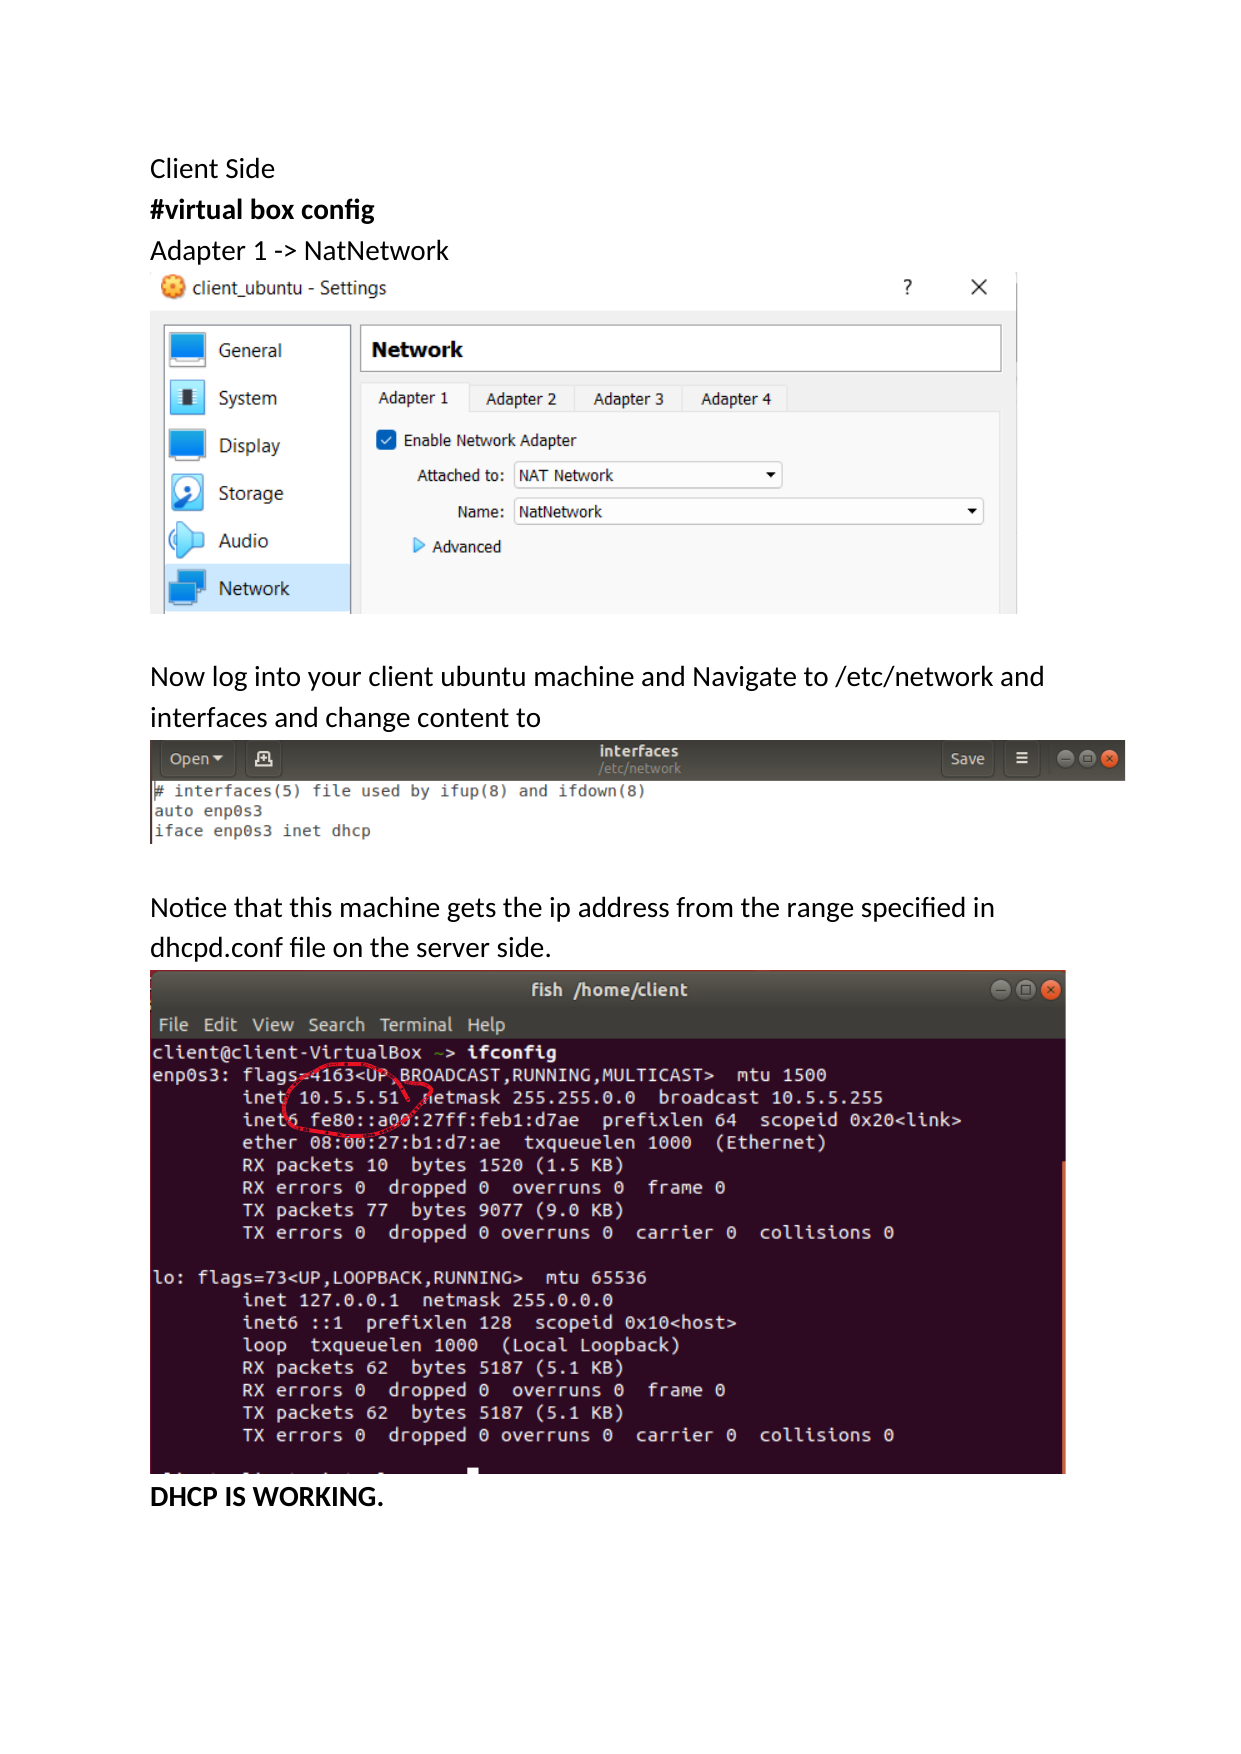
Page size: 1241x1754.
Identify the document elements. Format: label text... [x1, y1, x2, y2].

picture [150, 740, 1125, 844]
text Client Side [150, 150, 1090, 186]
text Adapter 1 -> NatNetwork [150, 232, 1090, 267]
picture [150, 272, 1018, 614]
text Now log into your client ubuntu machine and Navigate to /etc/network and interfaces and change content to [150, 658, 1090, 735]
text Notice that this machine gets the ip address from the range specified in dhcpd.conf file on the server side. [150, 889, 1090, 965]
text #virtual box config [150, 191, 1090, 227]
text DHCP IS WORKING. [150, 1478, 1090, 1513]
picture [150, 970, 1066, 1474]
